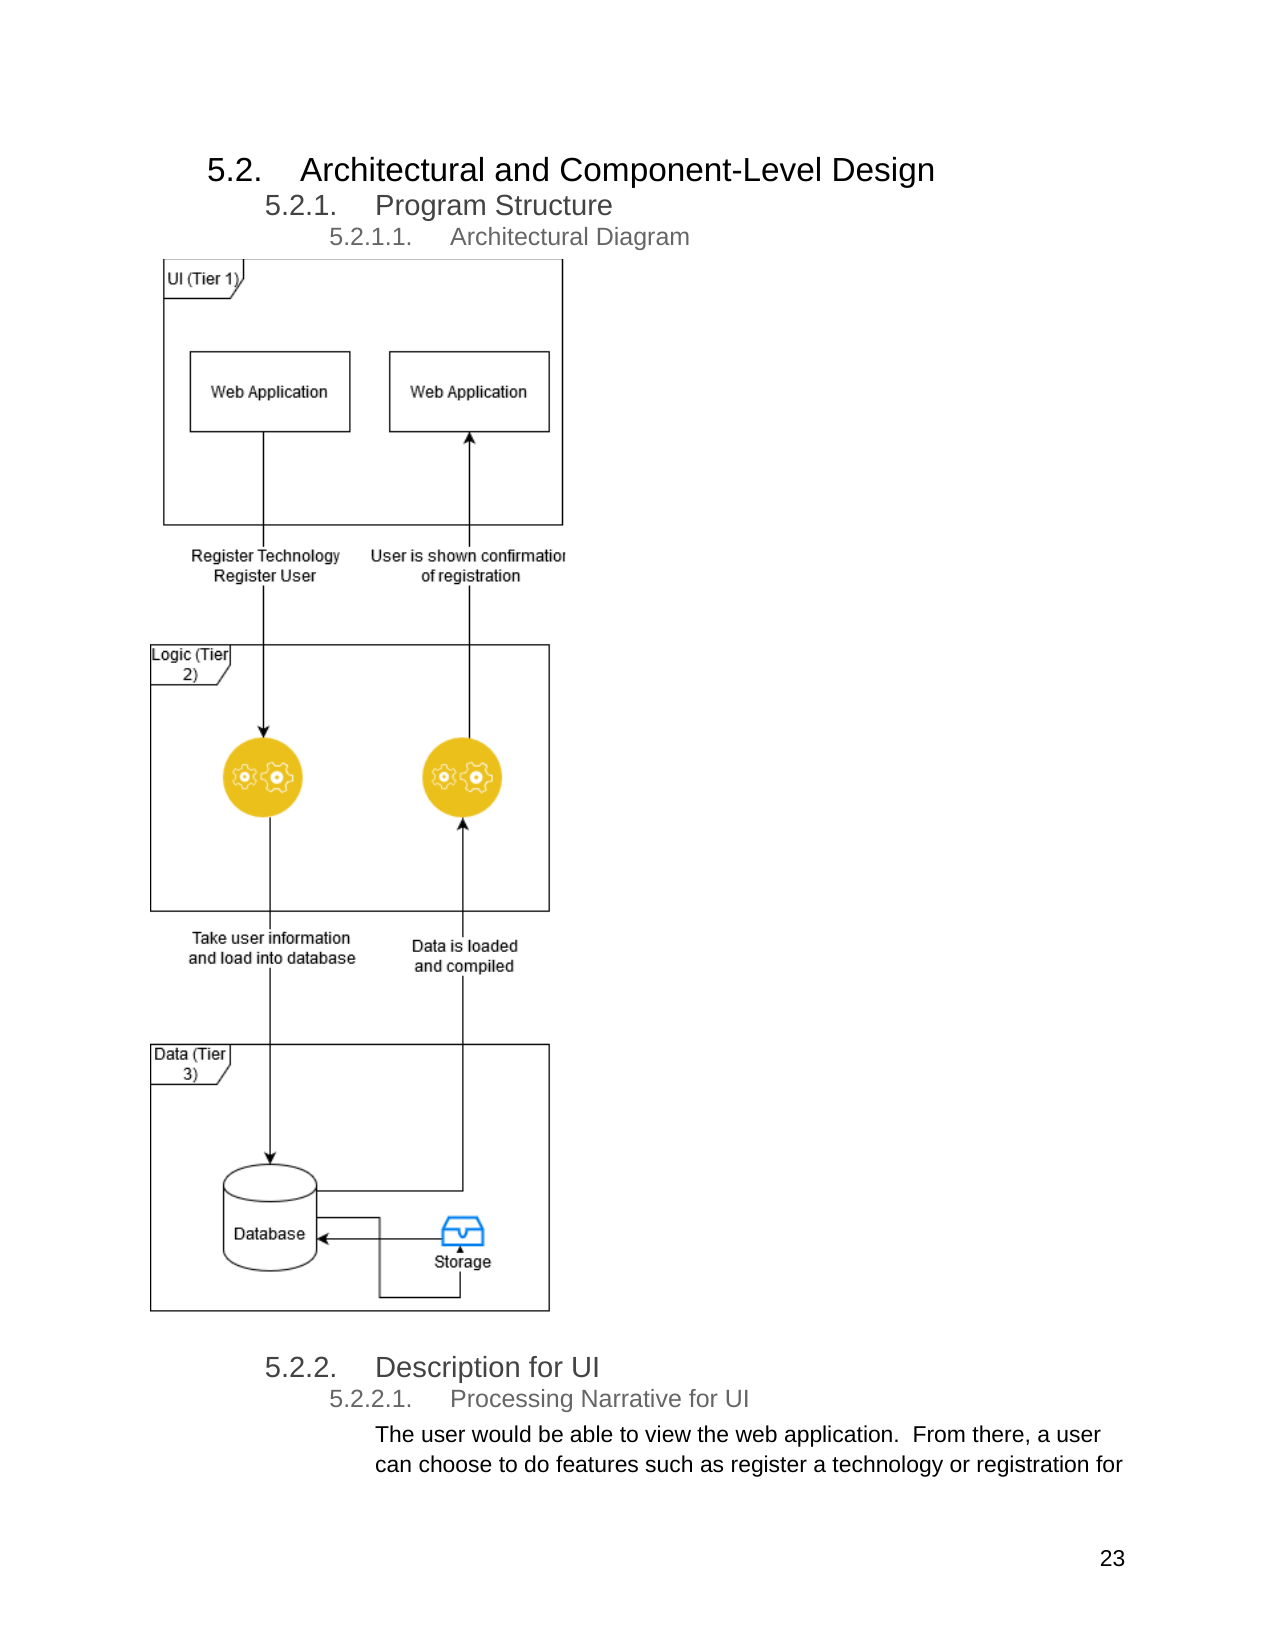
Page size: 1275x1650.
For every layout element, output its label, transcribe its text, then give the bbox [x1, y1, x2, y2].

subtitle Architectural and Component-Level Design [262, 150, 1125, 188]
subtitle Processing Narrative for UI [412, 1384, 1125, 1412]
subtitle Architectural Diagram [412, 222, 1125, 251]
subtitle Description for UI [337, 1350, 1125, 1384]
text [375, 1421, 1125, 1477]
subtitle Program Structure [337, 188, 1125, 222]
picture [150, 259, 566, 1313]
